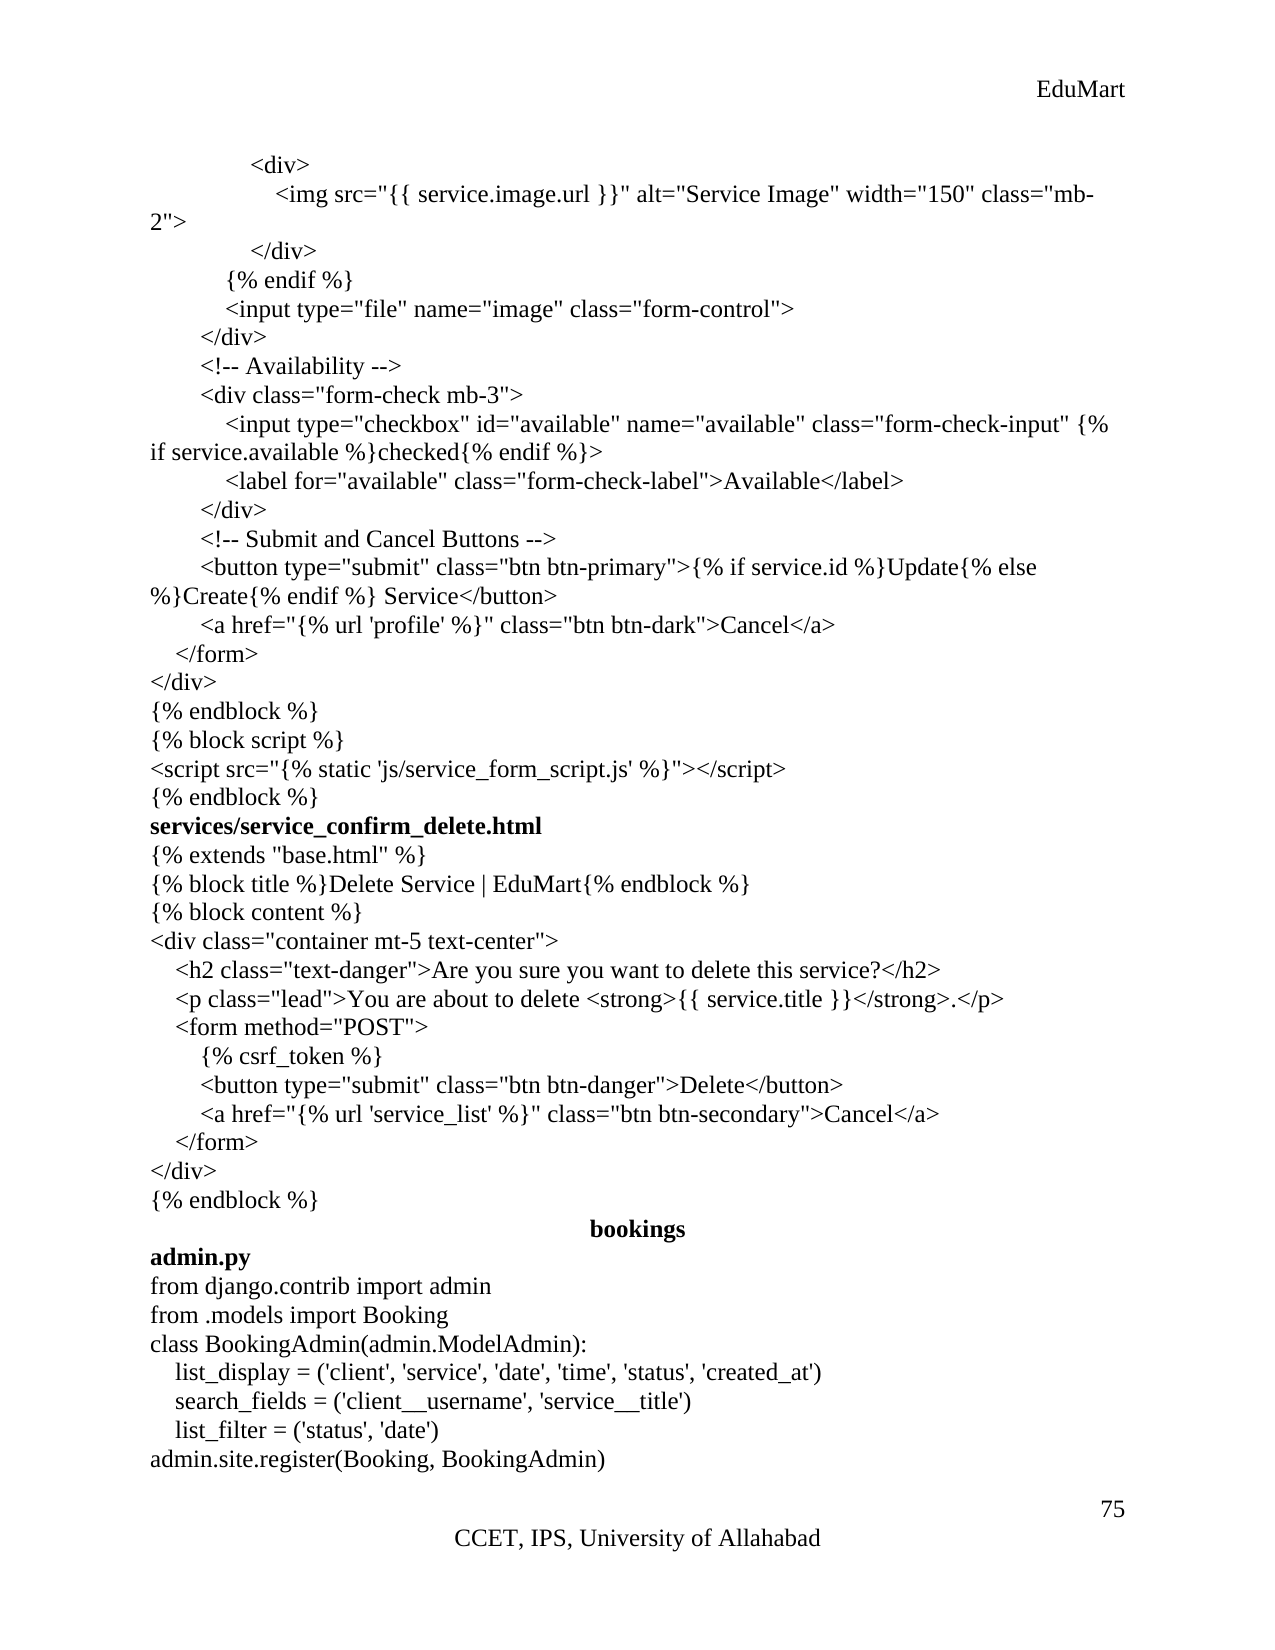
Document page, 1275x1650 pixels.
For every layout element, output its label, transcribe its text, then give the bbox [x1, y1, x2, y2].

text {% block script %} [150, 725, 1125, 754]
text class BookingAdmin(admin.ModelAdmin): [150, 1329, 1125, 1357]
text {% block title %}Delete Service | EduMart{% endblock %} [150, 869, 1125, 897]
text <a href="{% url 'service_list' %}" class="btn btn-secondary">Cancel</a> [150, 1099, 1125, 1127]
text </div> [150, 667, 1125, 696]
text <h2 class="text-danger">Are you sure you want to delete this service?</h2> [150, 955, 1125, 984]
text </div> [150, 495, 1125, 524]
text <form method="POST"> [150, 1012, 1125, 1041]
text <div class="container mt-5 text-center"> [150, 926, 1125, 955]
text <script src="{% static 'js/service_form_script.js' %}"></script> [150, 754, 1125, 782]
text {% block content %} [150, 897, 1125, 926]
text <!-- Availability --> [150, 351, 1125, 380]
text {% endif %} [150, 265, 1125, 294]
text </div> [150, 322, 1125, 351]
text list_display = ('client', 'service', 'date', 'time', 'status', 'created_at') [150, 1357, 1125, 1386]
text <div> [150, 150, 1125, 179]
text {% extends "base.html" %} [150, 840, 1125, 869]
text <label for="available" class="form-check-label">Available</label> [150, 466, 1125, 495]
text {% endblock %} [150, 782, 1125, 811]
text <!-- Submit and Cancel Buttons --> [150, 524, 1125, 552]
text admin.py [150, 1242, 1125, 1271]
text <input type="file" name="image" class="form-control"> [150, 294, 1125, 322]
text from django.contrib import admin [150, 1271, 1125, 1300]
text {% csrf_token %} [150, 1041, 1125, 1070]
text </div> [150, 1156, 1125, 1185]
text search_fields = ('client__username', 'service__title') [150, 1386, 1125, 1415]
text <a href="{% url 'profile' %}" class="btn btn-dark">Cancel</a> [150, 610, 1125, 639]
text {% endblock %} [150, 1185, 1125, 1214]
text {% endblock %} [150, 696, 1125, 725]
text </form> [150, 639, 1125, 667]
text services/service_confirm_delete.html [150, 811, 1125, 840]
text from .models import Booking [150, 1300, 1125, 1329]
text admin.site.register(Booking, BookingAdmin) [150, 1444, 1125, 1472]
text <button type="submit" class="btn btn-primary">{% if service.id %}Update{% else %}Create{% endif %} Service</button> [150, 552, 1125, 610]
text <div class="form-check mb-3"> [150, 380, 1125, 409]
text </div> [150, 236, 1125, 265]
text list_filter = ('status', 'date') [150, 1415, 1125, 1444]
text </form> [150, 1127, 1125, 1156]
text <p class="lead">You are about to delete <strong>{{ service.title }}</strong>.</p> [150, 984, 1125, 1012]
text <button type="submit" class="btn btn-danger">Delete</button> [150, 1070, 1125, 1099]
text bookings [150, 1214, 1125, 1242]
text <img src="{{ service.image.url }}" alt="Service Image" width="150" class="mb-2"> [150, 179, 1125, 236]
text <input type="checkbox" id="available" name="available" class="form-check-input" {% if service.available %}checked{% endif %}> [150, 409, 1125, 466]
